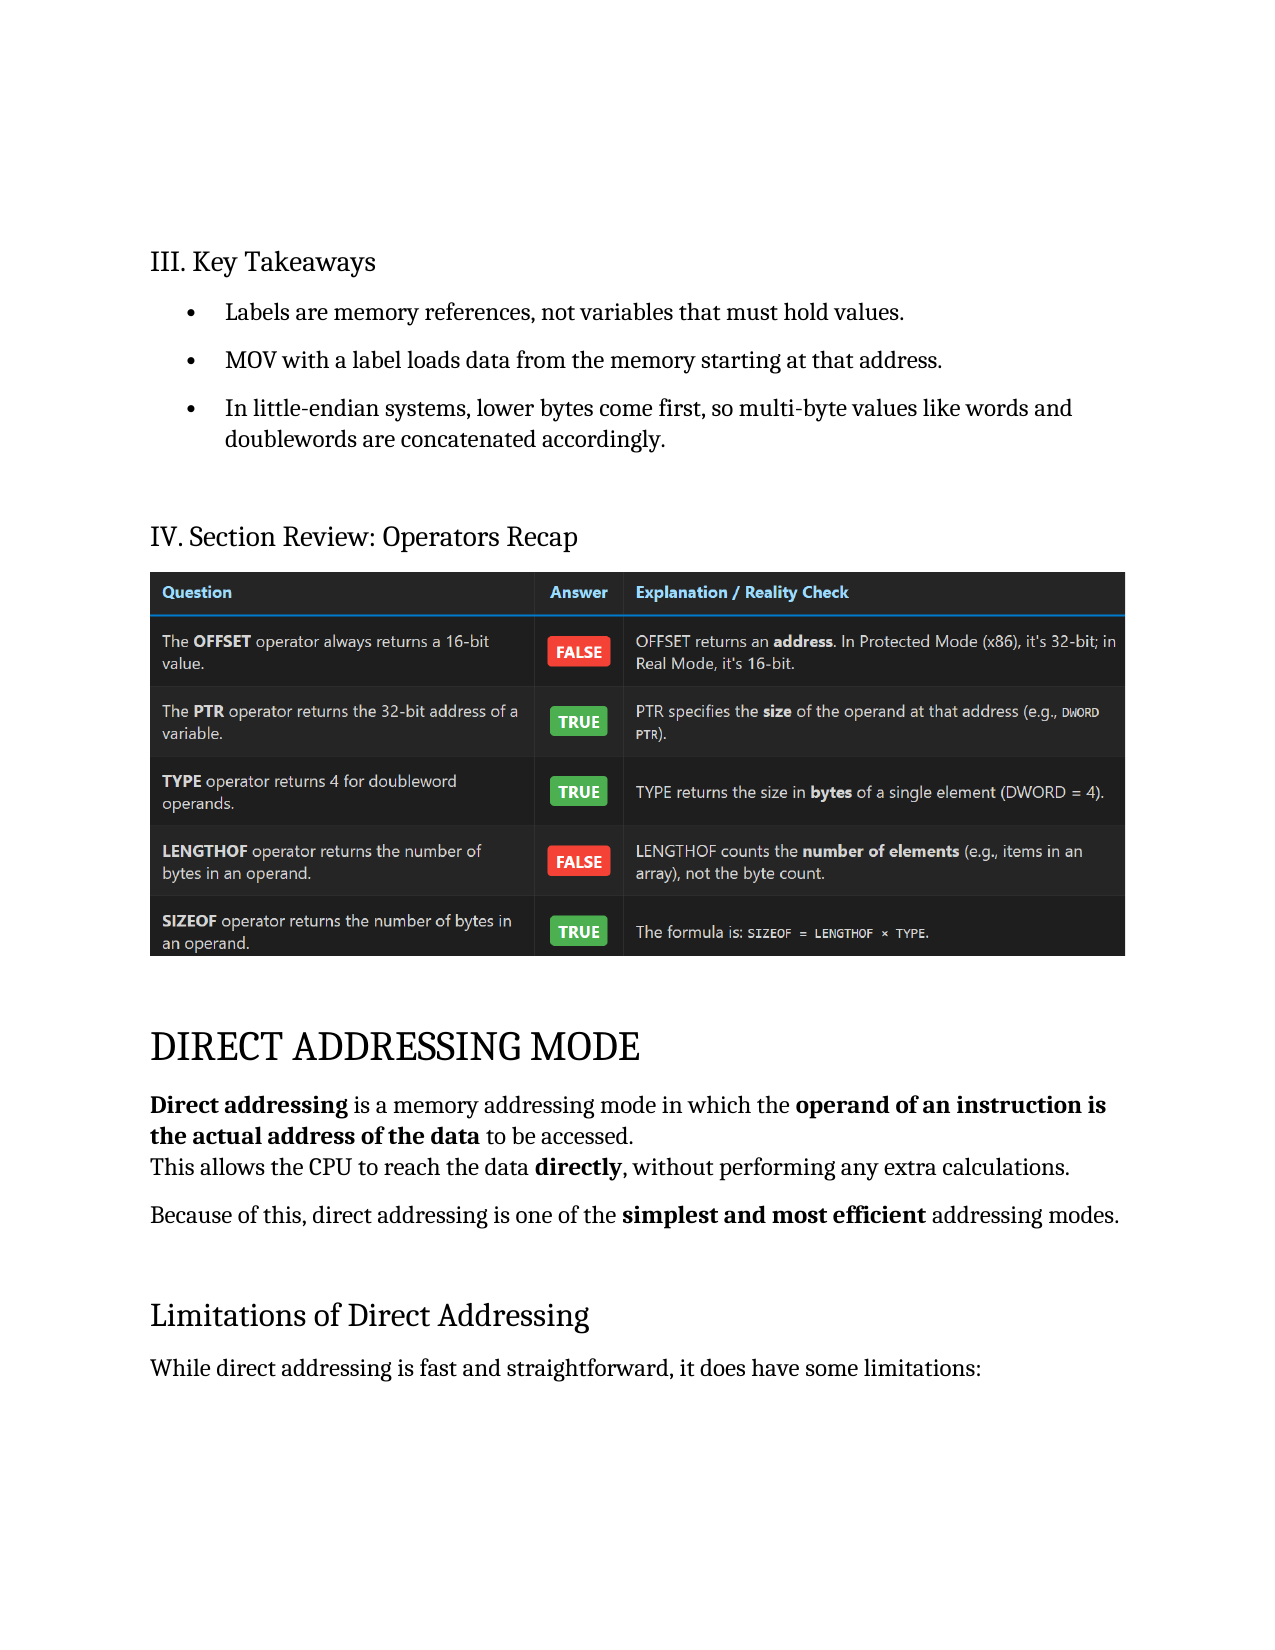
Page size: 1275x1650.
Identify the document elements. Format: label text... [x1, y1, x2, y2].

picture [150, 572, 1125, 956]
text Direct addressing is a memory addressing mode in which the operand of an instruction is the actual address of the data to be accessed. This allows the CPU to reach the data directly, without performing any extra calculations. [150, 1091, 1125, 1182]
text IV. Section Review: Operators Recap [150, 520, 1125, 554]
list Labels are memory references, not variables that must hold values. [187, 298, 1125, 327]
text Because of this, direct addressing is one of the simplest and most efficient addressing modes. [150, 1201, 1125, 1229]
text DIRECT ADDRESSING MODE [150, 1022, 1125, 1070]
text While direct addressing is fast and straightforward, it does have some limitations: [150, 1354, 1125, 1383]
text Limitations of Direct Addressing [150, 1296, 1125, 1334]
text III. Key Takeaways [150, 245, 1125, 279]
list In little-endian systems, lower bytes come first, so multi-byte values like words and doublewords are concatenated accordingly. [187, 394, 1125, 453]
list MOV with a label loads data from the memory starting at that address. [187, 346, 1125, 375]
